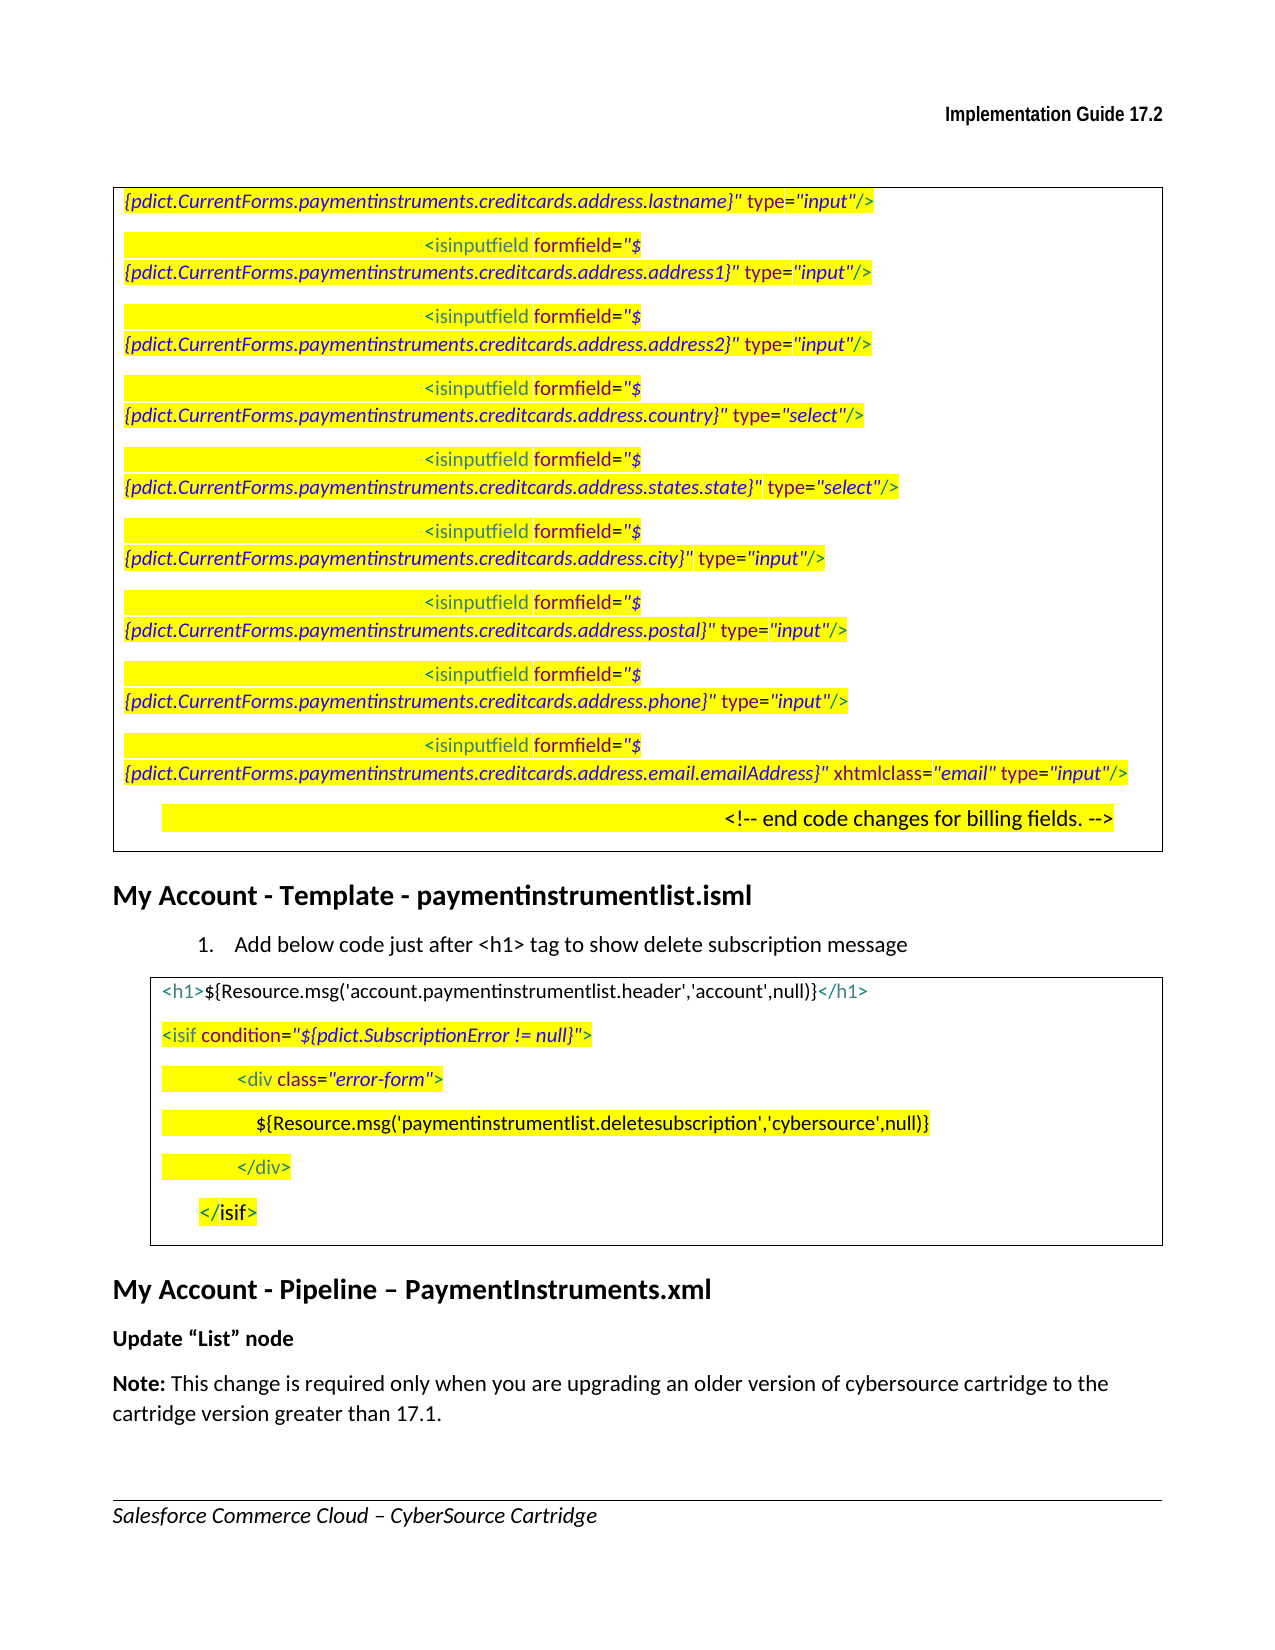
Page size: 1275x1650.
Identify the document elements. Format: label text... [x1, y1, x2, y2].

subtitle Update “List” node [112, 1324, 1162, 1353]
list Add below code just after <h1> tag to show delete subscription message [197, 930, 1162, 958]
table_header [114, 188, 1162, 851]
table_header <h1>${Resource.msg('account.paymentinstrumentlist.header','account',null)}</h1> <isif condition="${pdict.SubscriptionError != null}"> <div class="error-form"> ${Resource.msg('paymentinstrumentlist.deletesubscription','cybersource',null)} </div> </isif> [151, 978, 1162, 1245]
subtitle My Account - Template - paymentinstrumentlist.isml [112, 877, 1162, 912]
subtitle My Account - Pipeline – PaymentInstruments.xml [112, 1271, 1162, 1307]
text Note: This change is required only when you are upgrading an older version of cybersource cartridge to the cartridge version greater than 17.1. [112, 1369, 1162, 1427]
